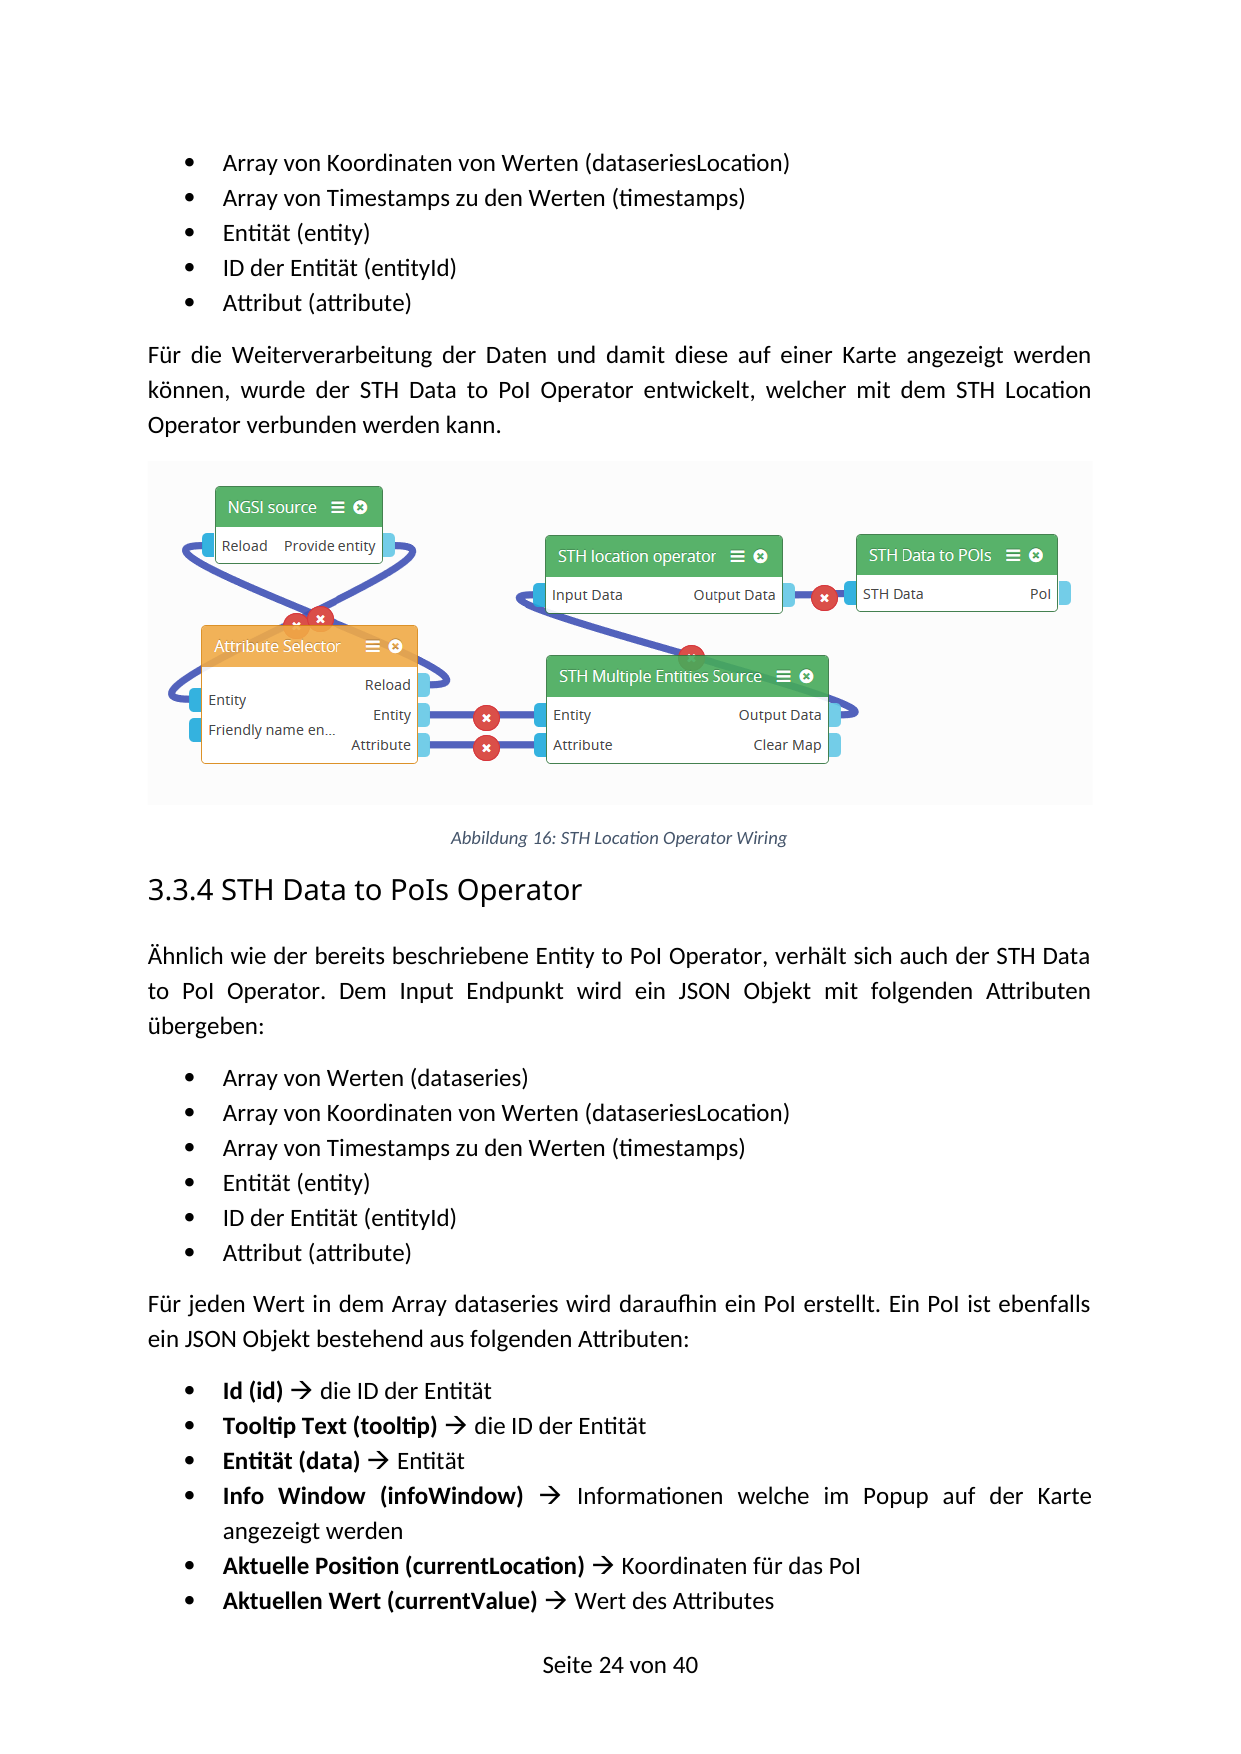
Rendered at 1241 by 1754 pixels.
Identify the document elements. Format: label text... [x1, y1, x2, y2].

list ID der Entität (entityId) [185, 1202, 1093, 1232]
list Tooltip Text (tooltip) die ID der Entität [185, 1410, 1093, 1441]
list Array von Werten (dataseries) [185, 1062, 1093, 1092]
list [185, 183, 1093, 213]
list Entität (data) Entität [185, 1445, 1093, 1476]
text STH Data to PoIs Operator [148, 870, 1093, 909]
text Für jeden Wert in dem Array dataseries wird daraufhin ein PoI erstellt. Ein PoI ist ebenfalls ein JSON Objekt bestehend aus folgenden Attributen: [148, 1289, 1093, 1354]
list Aktuelle Position (currentLocation) Koordinaten für das PoI [185, 1550, 1093, 1581]
picture [147, 461, 1093, 805]
list Attribut (attribute) [185, 288, 1093, 318]
list Array von Koordinaten von Werten (dataseriesLocation) [185, 1097, 1093, 1127]
list Aktuellen Wert (currentValue) Wert des Attributes [185, 1585, 1093, 1616]
text Abbildung 16: STH Location Operator Wiring [148, 826, 1093, 849]
list Array von Koordinaten von Werten (dataseriesLocation) [185, 148, 1093, 178]
list Attribut (attribute) [185, 1237, 1093, 1267]
list Entität (entity) [185, 1167, 1093, 1197]
text Ähnlich wie der bereits beschriebene Entity to PoI Operator, verhält sich auch der STH Data to PoI Operator. Dem Input Endpunkt wird ein JSON Objekt mit folgenden Attributen übergeben: [148, 940, 1093, 1041]
list Array von Timestamps zu den Werten (timestamps) [185, 1132, 1093, 1162]
list Entität (entity) [185, 218, 1093, 248]
text Für die Weiterverarbeitung der Daten und damit diese auf einer Karte angezeigt werden können, wurde der STH Data to PoI Operator entwickelt, welcher mit dem STH Location Operator verbunden werden kann. [148, 339, 1093, 440]
list ID der Entität (entityId) [185, 253, 1093, 283]
list Info Window (infoWindow) Informationen welche im Popup auf der Karte angezeigt werden [185, 1480, 1093, 1546]
list Id (id) die ID der Entität [185, 1375, 1093, 1406]
